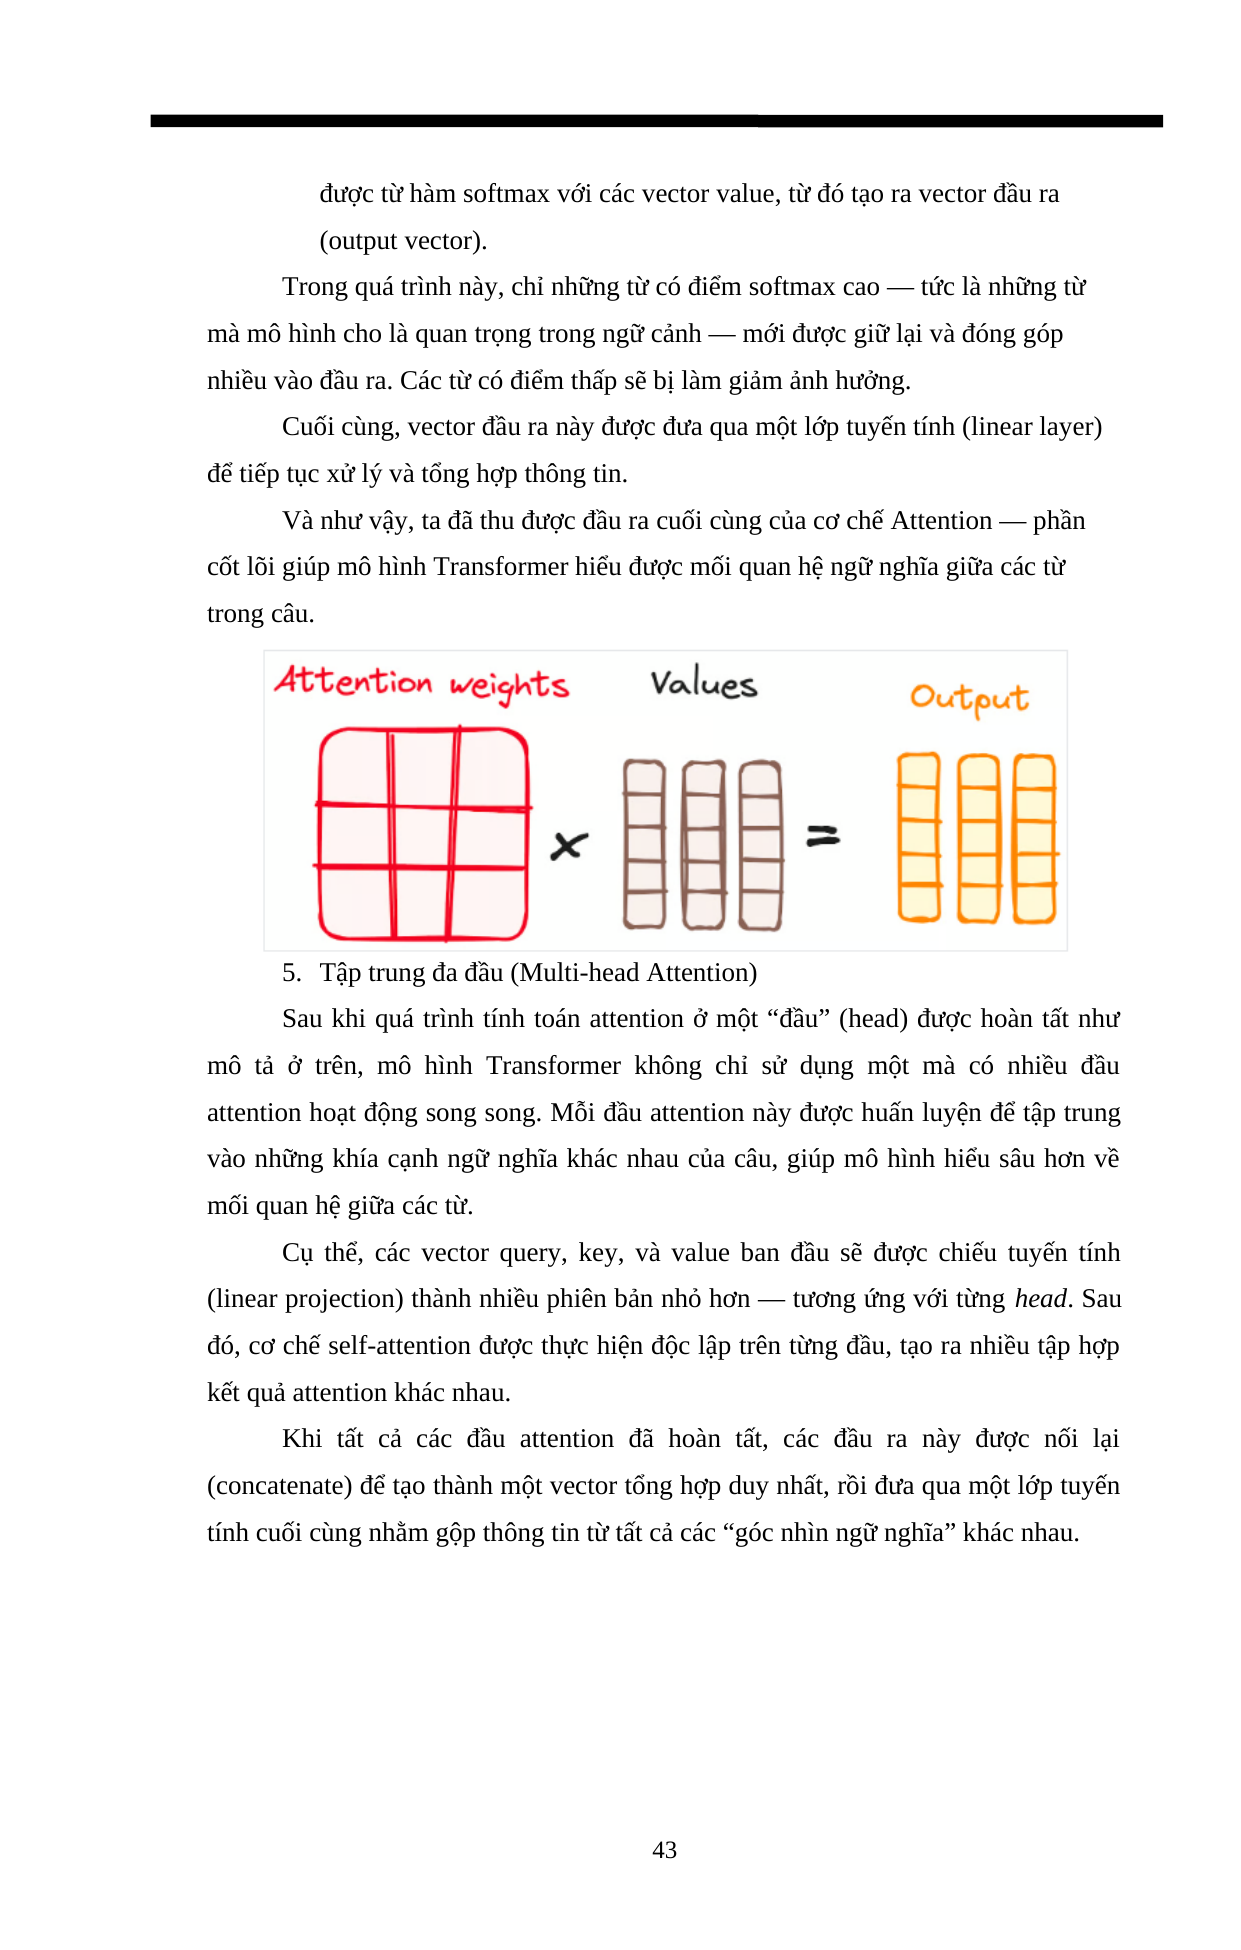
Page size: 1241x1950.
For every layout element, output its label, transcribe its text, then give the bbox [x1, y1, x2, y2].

list Tập trung đa đầu (Multi-head Attention) [282, 956, 1122, 987]
text Cụ thể, các vector query, key, và value ban đầu sẽ được chiếu tuyến tính (linear projection) thành nhiều phiên bản nhỏ hơn — tương ứng với từng head. Sau đó, cơ chế self-attention được thực hiện độc lập trên từng đầu, tạo ra nhiều tập hợp kết quả attention khác nhau. [207, 1236, 1122, 1407]
picture [251, 643, 1078, 956]
text Khi tất cả các đầu attention đã hoàn tất, các đầu ra này được nối lại (concatenate) để tạo thành một vector tổng hợp duy nhất, rồi đưa qua một lớp tuyến tính cuối cùng nhằm gộp thông tin từ tất cả các “góc nhìn ngữ nghĩa” khác nhau. [207, 1423, 1122, 1547]
text Và như vậy, ta đã thu được đầu ra cuối cùng của cơ chế Attention — phần cốt lõi giúp mô hình Transformer hiểu được mối quan hệ ngữ nghĩa giữa các từ trong câu. [207, 504, 1122, 628]
text Sau khi quá trình tính toán attention ở một “đầu” (head) được hoàn tất như mô tả ở trên, mô hình Transformer không chỉ sử dụng một mà có nhiều đầu attention hoạt động song song. Mỗi đầu attention này được huấn luyện để tập trung vào những khía cạnh ngữ nghĩa khác nhau của câu, giúp mô hình hiểu sâu hơn về mối quan hệ giữa các từ. [207, 1003, 1122, 1220]
text Cuối cùng, vector đầu ra này được đưa qua một lớp tuyến tính (linear layer) để tiếp tục xử lý và tổng hợp thông tin. [207, 411, 1122, 488]
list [282, 177, 1122, 255]
text Trong quá trình này, chỉ những từ có điểm softmax cao — tức là những từ mà mô hình cho là quan trọng trong ngữ cảnh — mới được giữ lại và đóng góp nhiều vào đầu ra. Các từ có điểm thấp sẽ bị làm giảm ảnh hưởng. [207, 271, 1122, 395]
